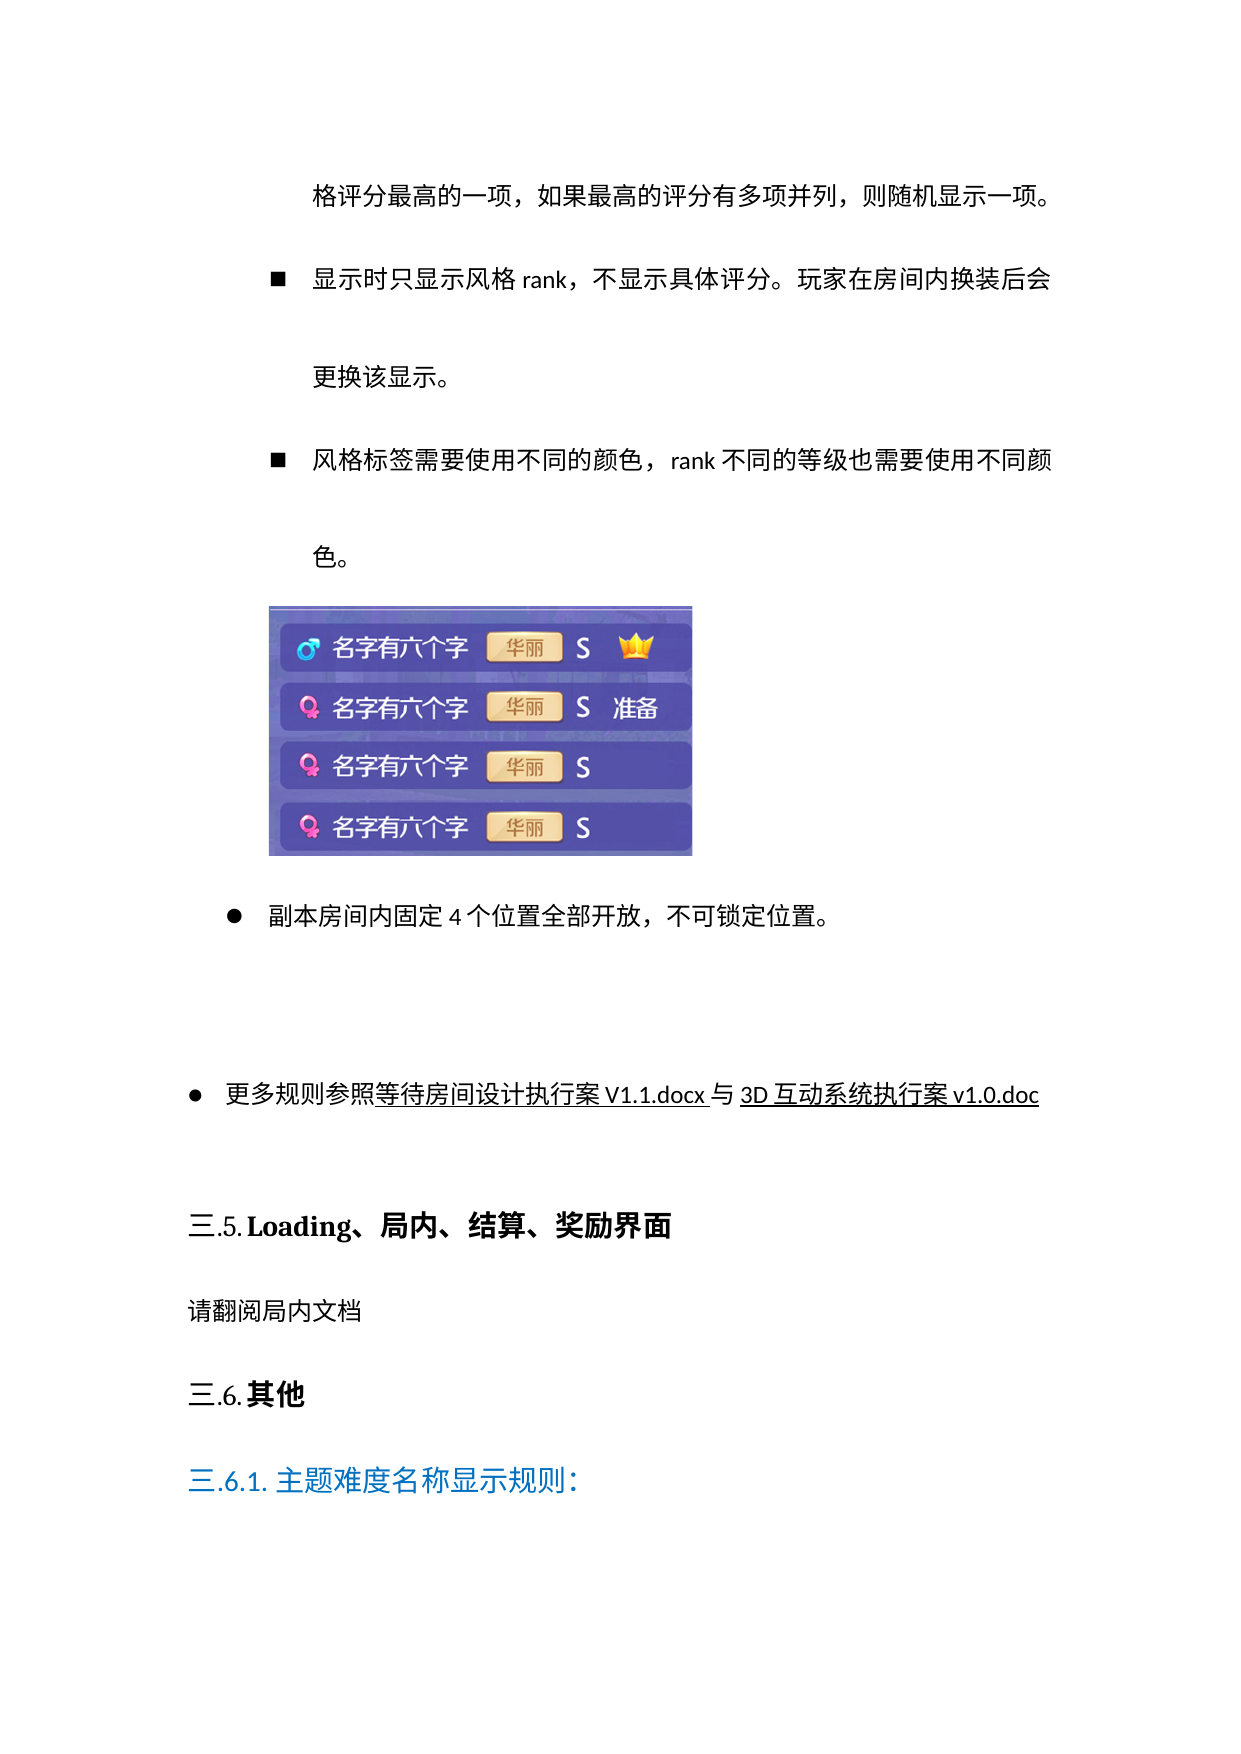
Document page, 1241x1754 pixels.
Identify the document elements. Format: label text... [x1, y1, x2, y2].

text 主题难度名称显示规则： [187, 1446, 1053, 1511]
picture [268, 606, 693, 856]
list 风格标签需要使用不同的颜色，rank不同的等级也需要使用不同颜色。 [269, 426, 1053, 588]
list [269, 162, 1053, 227]
list 副本房间内固定4个位置全部开放，不可锁定位置。 [225, 882, 1053, 947]
text 其他 [187, 1360, 1053, 1425]
list 更多规则参照等待房间设计执行案V1.1.docx与3D互动系统执行案v1.0.doc [187, 1060, 1053, 1125]
text 请翻阅局内文档 [187, 1277, 1053, 1342]
text Loading、局内、结算、奖励界面 [187, 1191, 1053, 1256]
list 显示时只显示风格rank，不显示具体评分。玩家在房间内换装后会更换该显示。 [269, 245, 1053, 408]
